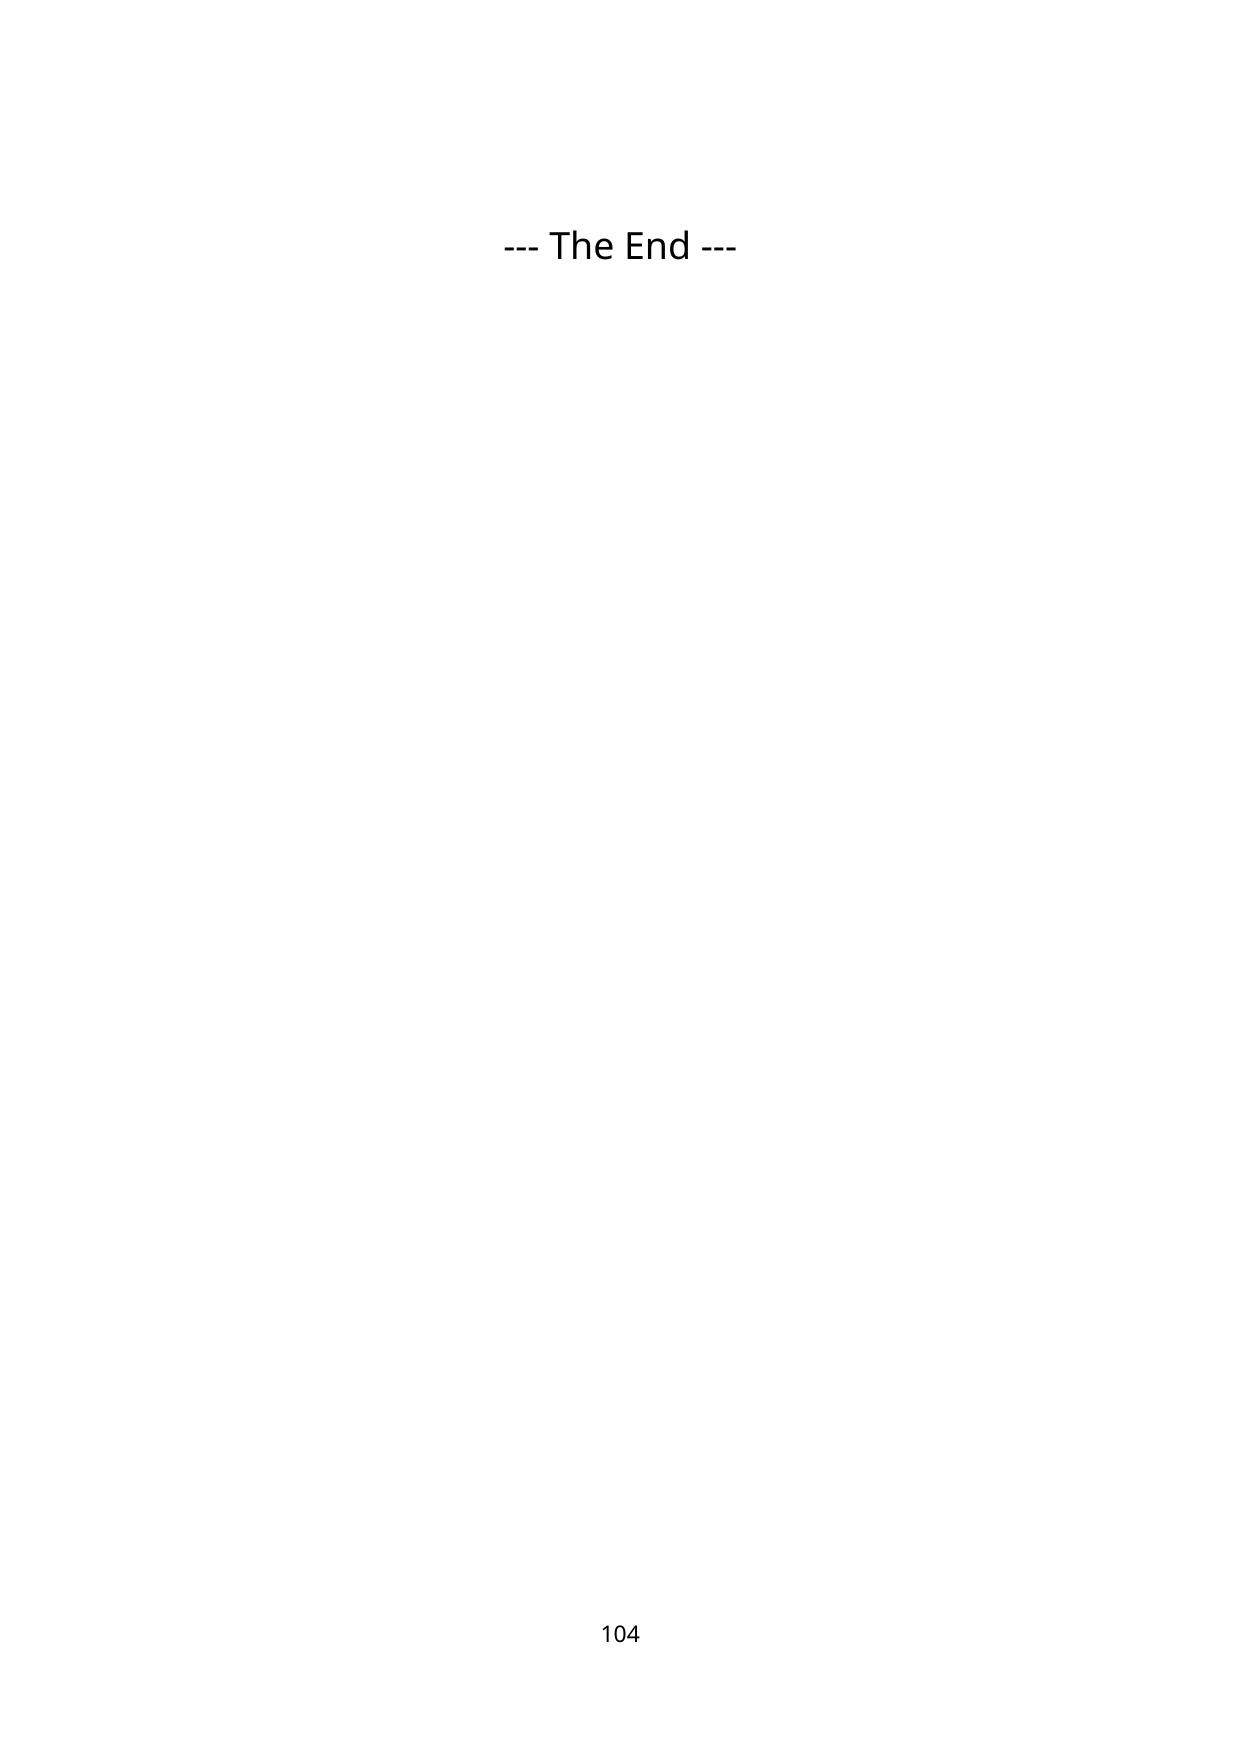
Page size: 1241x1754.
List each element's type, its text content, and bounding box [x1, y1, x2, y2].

text --- The End --- [148, 219, 1093, 270]
